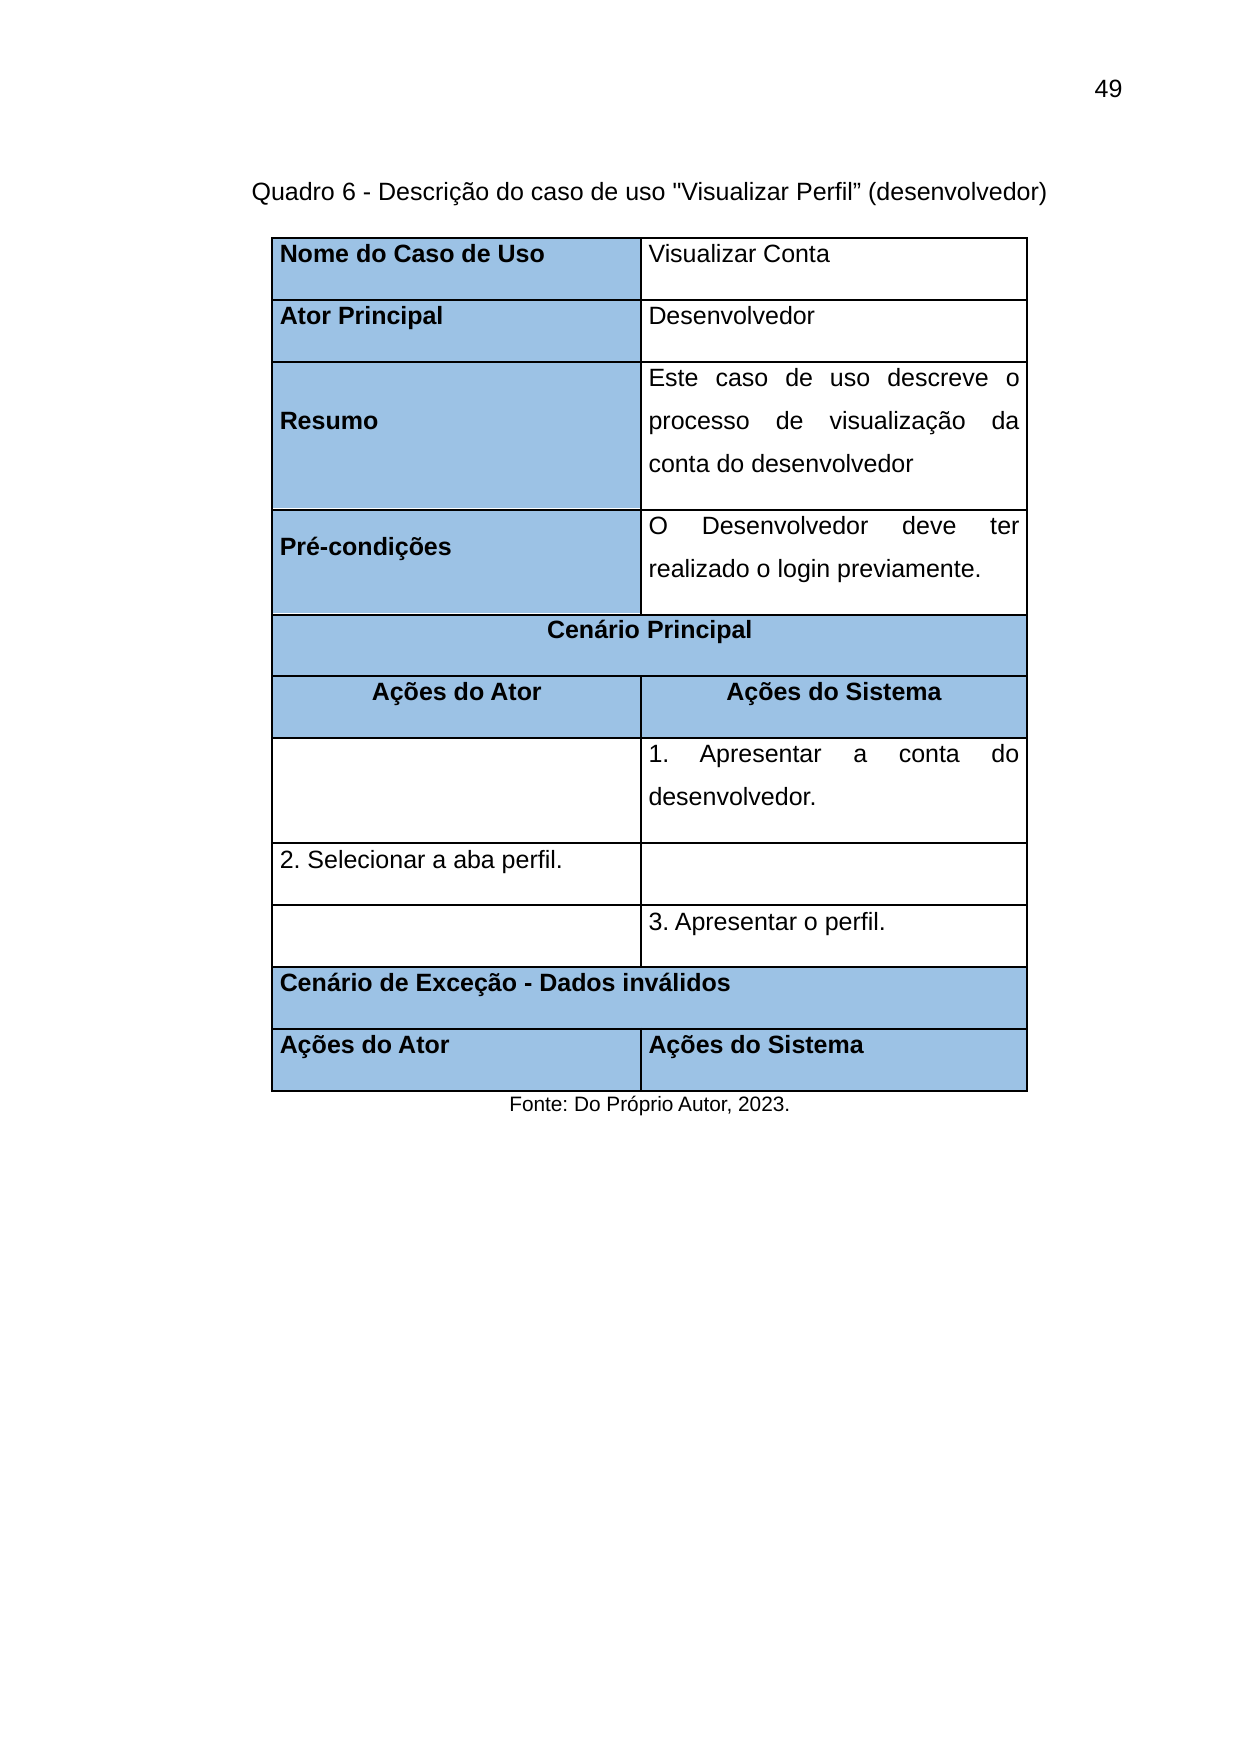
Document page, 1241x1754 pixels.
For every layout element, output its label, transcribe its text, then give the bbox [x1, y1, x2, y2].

table_cell Ações do Ator [273, 677, 640, 737]
table_cell Ações do Sistema [642, 1030, 1026, 1090]
table_cell 2. Selecionar a aba perfil. [273, 844, 640, 904]
table_cell Ações do Sistema [642, 677, 1026, 737]
table_cell Resumo [273, 363, 640, 508]
text Quadro 6 - Descrição do caso de uso "Visualizar Perfil” (desenvolvedor) [177, 177, 1122, 206]
table_cell Cenário Principal [273, 616, 1026, 675]
table_cell [273, 906, 640, 966]
table_header Nome do Caso de Uso [273, 239, 640, 299]
table_cell Desenvolvedor [642, 301, 1026, 361]
table_header Visualizar Conta [642, 239, 1026, 299]
table_cell 3. Apresentar o perfil. [642, 906, 1026, 966]
table_cell 1. Apresentar a conta do desenvolvedor. [642, 739, 1026, 842]
table_cell Pré-condições [273, 511, 640, 613]
table_cell Este caso de uso descreve o processo de visualização da conta do desenvolvedor [642, 363, 1026, 508]
table_cell O Desenvolvedor deve ter realizado o login previamente. [642, 511, 1026, 613]
table_cell Ator Principal [273, 301, 640, 361]
table_cell Ações do Ator [273, 1030, 640, 1090]
table_cell Cenário de Exceção - Dados inválidos [273, 968, 1026, 1028]
table_cell [273, 739, 640, 842]
text Fonte: Do Próprio Autor, 2023. [177, 1092, 1122, 1116]
table_cell [642, 844, 1026, 904]
